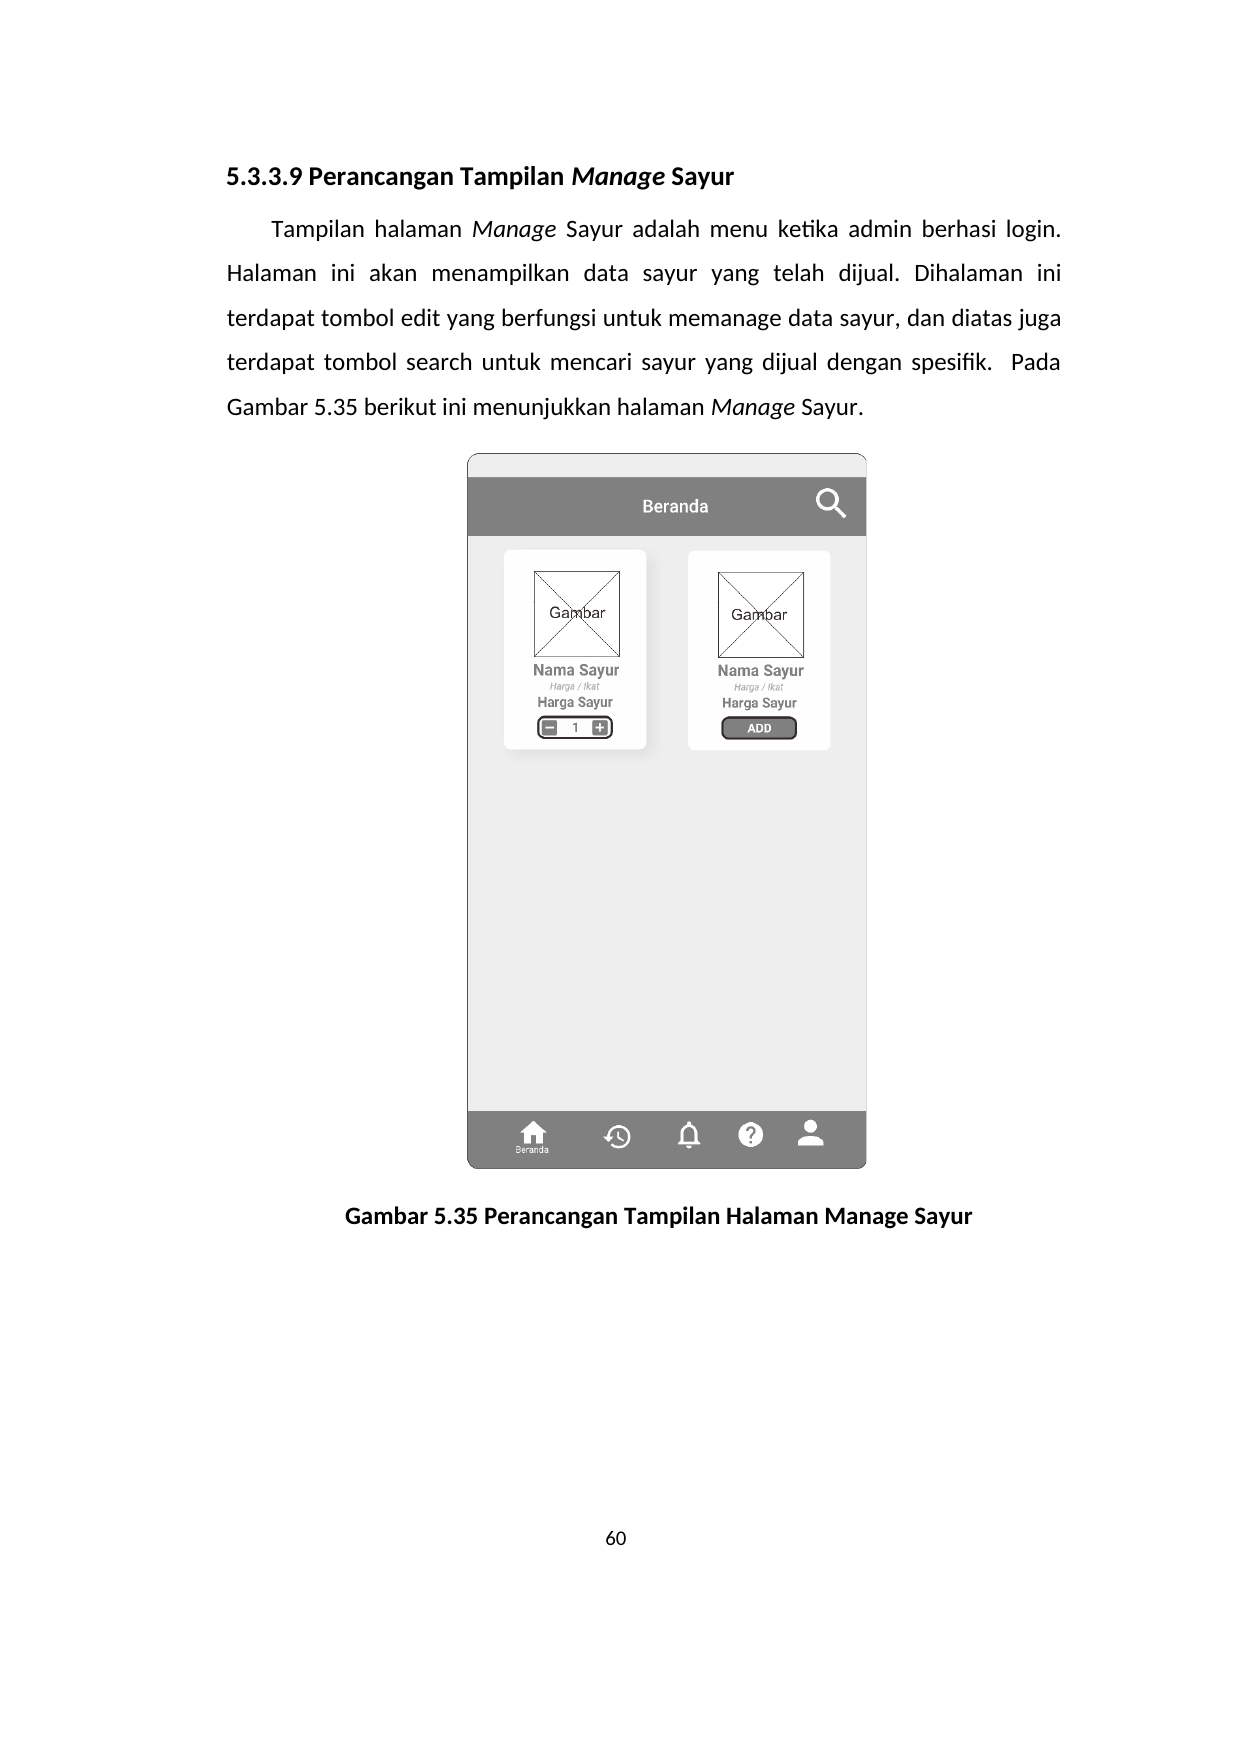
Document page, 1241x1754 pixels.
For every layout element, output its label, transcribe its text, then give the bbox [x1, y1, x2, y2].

text Tampilan halaman Manage Sayur adalah menu ketika admin berhasi login. Halaman ini akan menampilkan data sayur yang telah dijual. Dihalaman ini terdapat tombol edit yang berfungsi untuk memanage data sayur, dan diatas juga terdapat tombol search untuk mencari sayur yang dijual dengan spesifik. Pada Gambar 5.35 berikut ini menunjukkan halaman Manage Sayur. [227, 213, 1062, 422]
subtitle Gambar 5.35 Perancangan Tampilan Halaman Manage Sayur [226, 1200, 1092, 1230]
picture [467, 453, 867, 1169]
subtitle 5.3.3.9 Perancangan Tampilan Manage Sayur [226, 159, 1092, 192]
